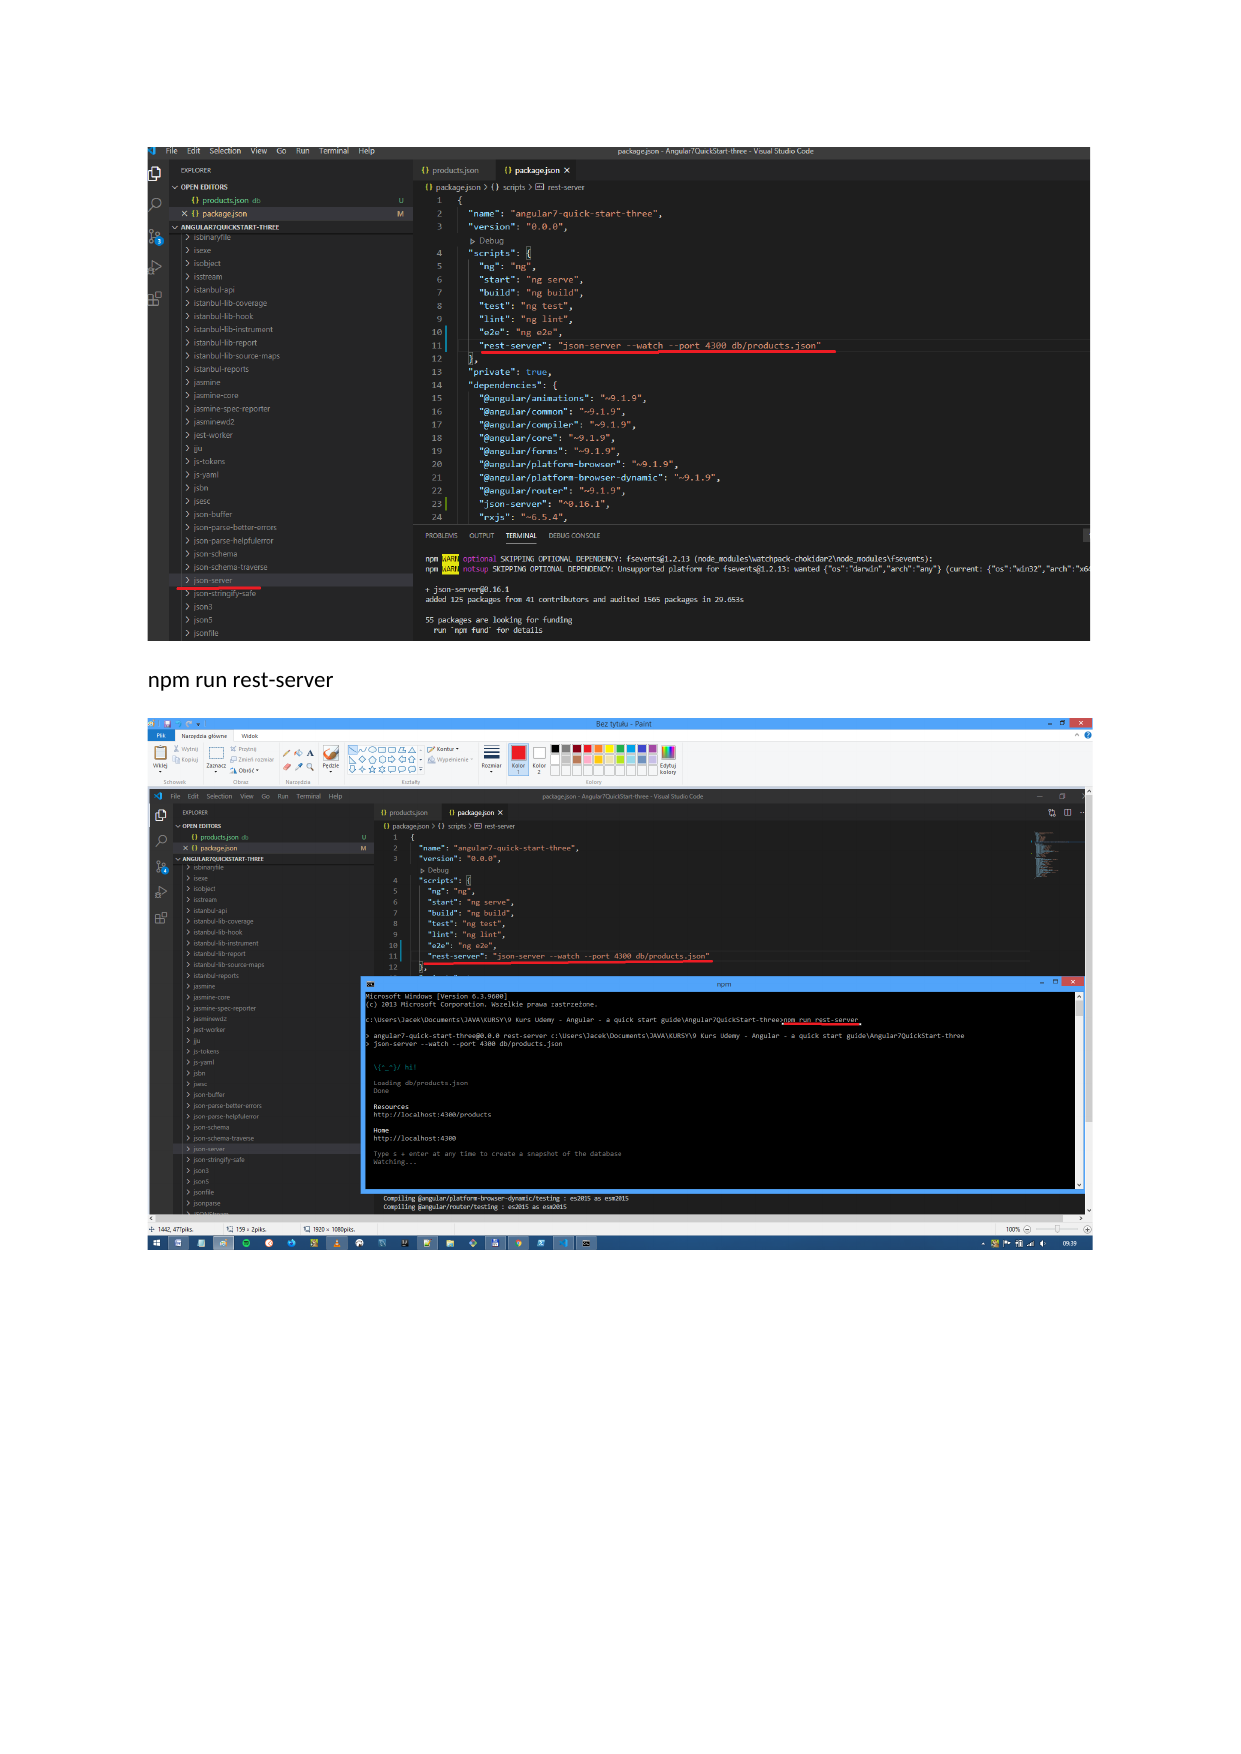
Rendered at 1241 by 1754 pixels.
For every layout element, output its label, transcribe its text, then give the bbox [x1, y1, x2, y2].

picture [147, 147, 1091, 641]
picture [147, 718, 1093, 1250]
text npm run rest-server [148, 665, 1093, 693]
